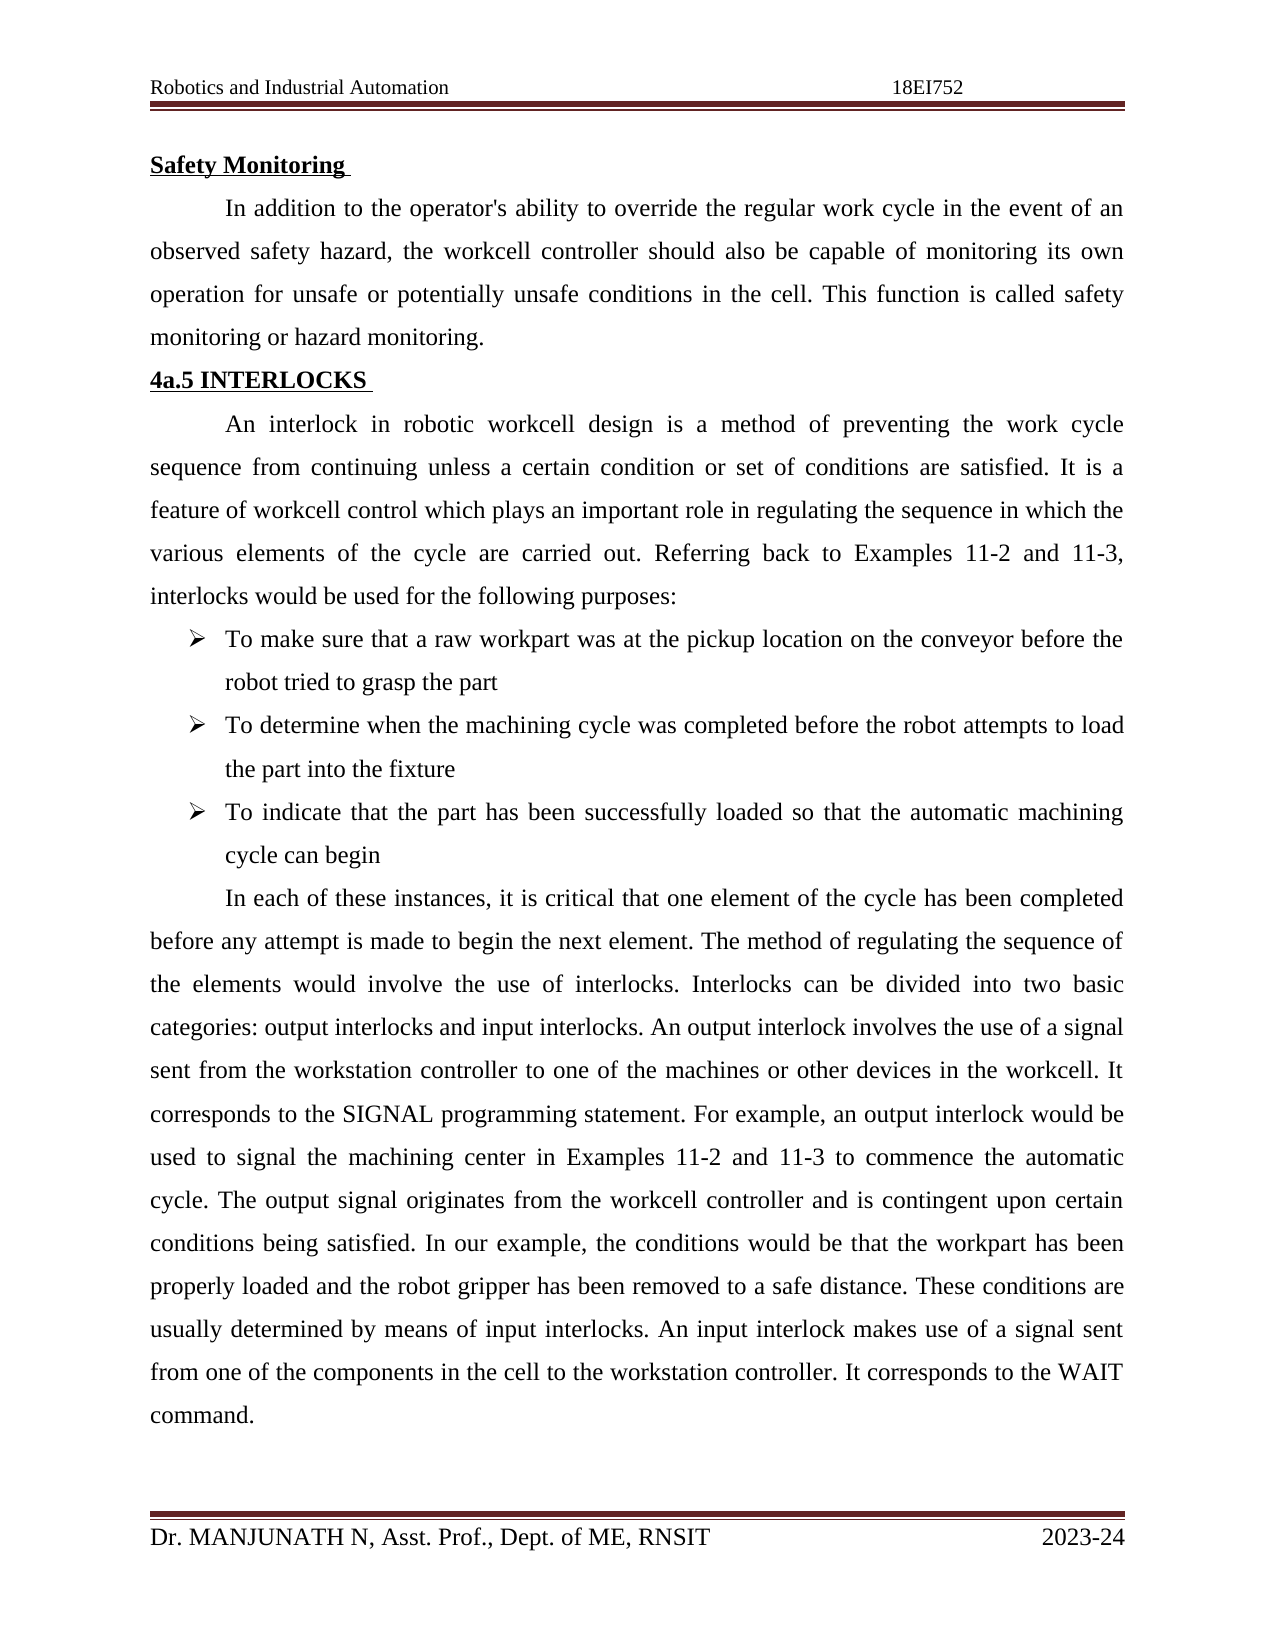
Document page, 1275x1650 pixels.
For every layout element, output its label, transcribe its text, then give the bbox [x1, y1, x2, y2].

text 4a.5 INTERLOCKS [150, 366, 1125, 394]
list To determine when the machining cycle was completed before the robot attempts to load the part into the fixture [187, 711, 1125, 782]
list To indicate that the part has been successfully loaded so that the automatic machining cycle can begin [187, 797, 1125, 869]
text In each of these instances, it is critical that one element of the cycle has been completed before any attempt is made to begin the next element. The method of regulating the sequence of the elements would involve the use of interlocks. Interlocks can be divided into two basic categories: output interlocks and input interlocks. An output interlock involves the use of a signal sent from the workstation controller to one of the machines or other devices in the workcell. It corresponds to the SIGNAL programming statement. For example, an output interlock would be used to signal the machining center in Examples 11-2 and 11-3 to commence the automatic cycle. The output signal originates from the workcell controller and is contingent upon certain conditions being satisfied. In our example, the conditions would be that the workpart has been properly loaded and the robot gripper has been removed to a safe distance. These conditions are usually determined by means of input interlocks. An input interlock makes use of a signal sent from one of the components in the cell to the workstation controller. It corresponds to the WAIT command. [150, 883, 1125, 1429]
text An interlock in robotic workcell design is a method of preventing the work cycle sequence from continuing unless a certain condition or set of conditions are satisfied. It is a feature of workcell control which plays an important role in regulating the sequence in which the various elements of the cycle are carried out. Referring back to Examples 11-2 and 11-3, interlocks would be used for the following purposes: [150, 409, 1125, 610]
list To make sure that a raw workpart was at the pickup location on the conveyor before the robot tried to grasp the part [187, 624, 1125, 696]
text Safety Monitoring [150, 150, 1125, 179]
text In addition to the operator's ability to override the regular work cycle in the event of an observed safety hazard, the workcell controller should also be capable of monitoring its own operation for unsafe or potentially unsafe conditions in the cell. This function is called safety monitoring or hazard monitoring. [150, 193, 1125, 351]
